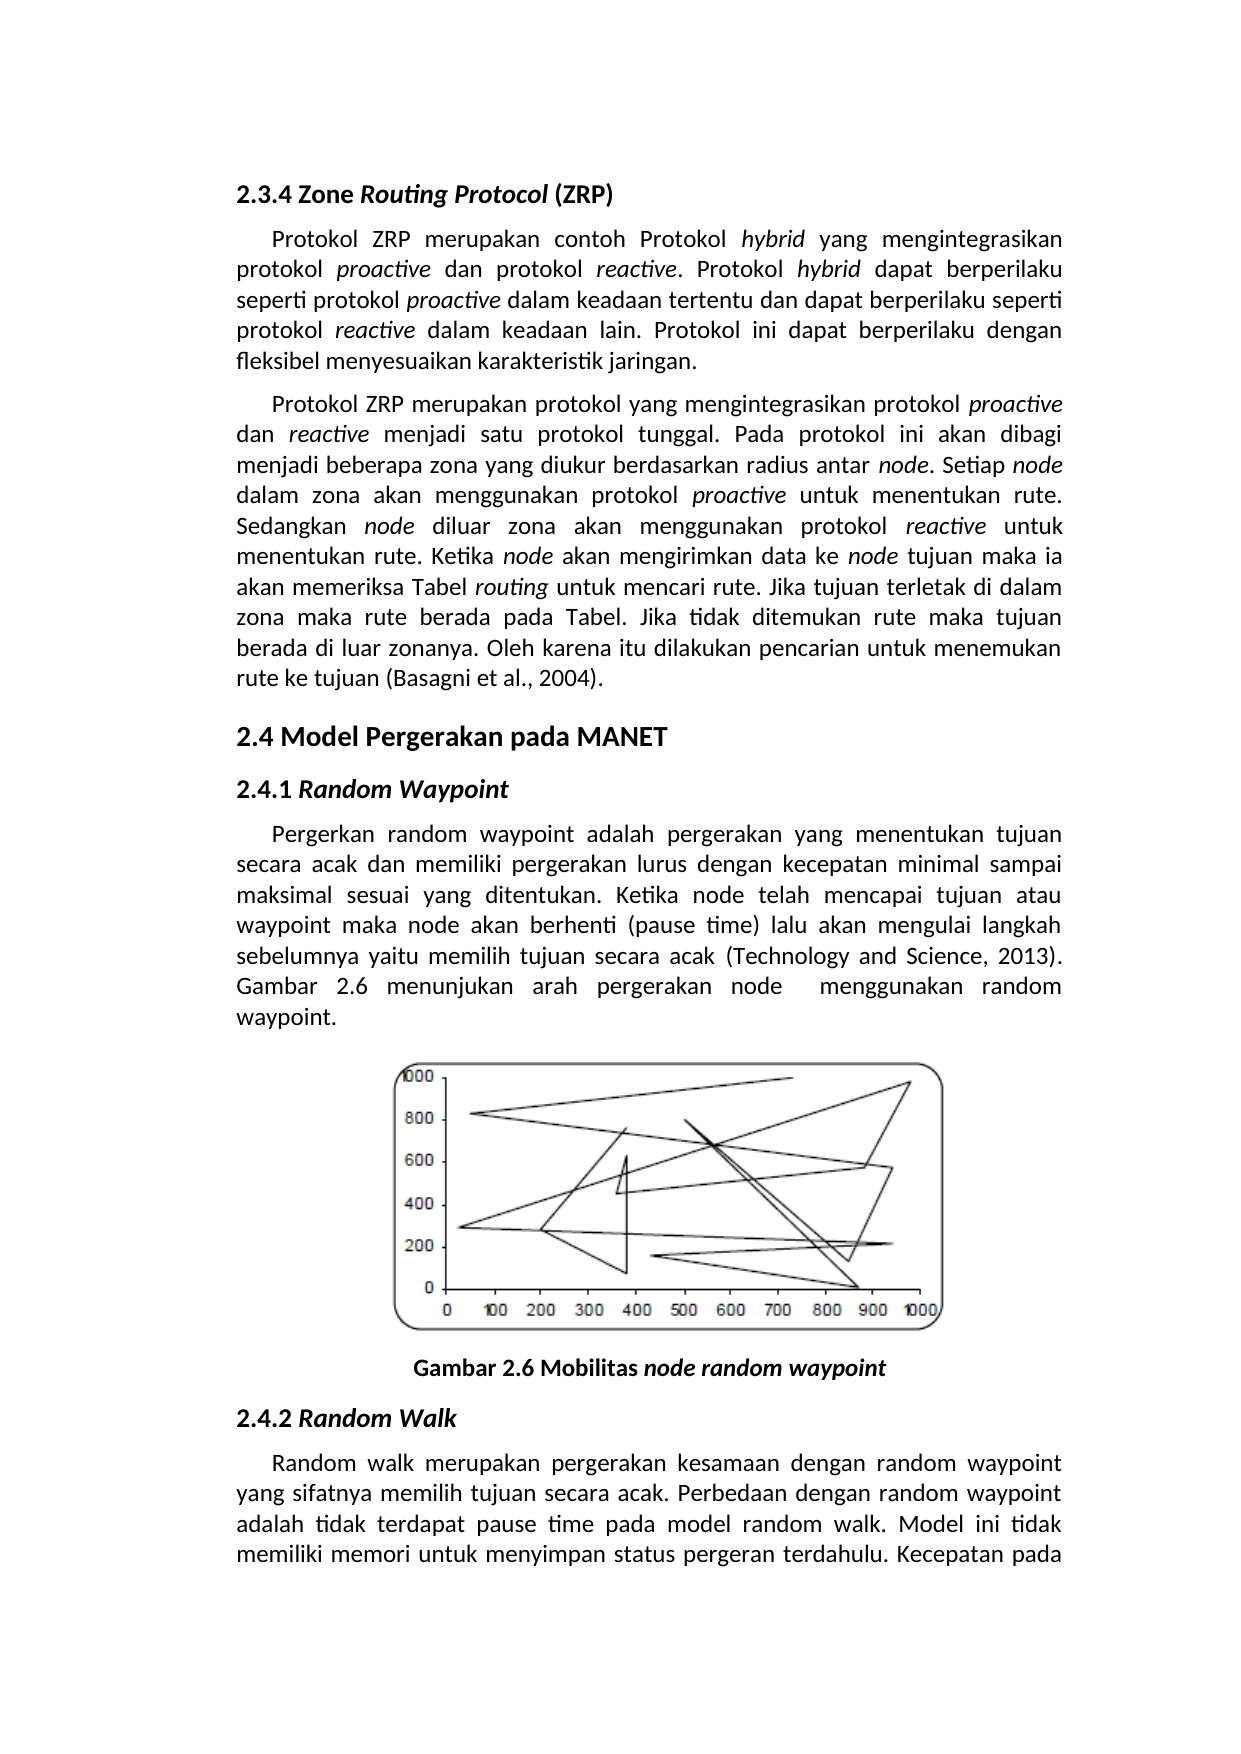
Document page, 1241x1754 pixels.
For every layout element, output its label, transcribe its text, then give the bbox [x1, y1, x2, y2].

subtitle Zone Routing Protocol (ZRP) [236, 177, 1063, 210]
text Protokol ZRP merupakan protokol yang mengintegrasikan protokol proactive dan reactive menjadi satu protokol tunggal. Pada protokol ini akan dibagi menjadi beberapa zona yang diukur berdasarkan radius antar node. Setiap node dalam zona akan menggunakan protokol proactive untuk menentukan rute. Sedangkan node diluar zona akan menggunakan protokol reactive untuk menentukan rute. Ketika node akan mengirimkan data ke node tujuan maka ia akan memeriksa Tabel routing untuk mencari rute. Jika tujuan terletak di dalam zona maka rute berada pada Tabel. Jika tidak ditemukan rute maka tujuan berada di luar zonanya. Oleh karena itu dilakukan pencarian untuk menemukan rute ke tujuan (Basagni et al., 2004). [236, 388, 1063, 693]
text Protokol ZRP merupakan contoh Protokol hybrid yang mengintegrasikan protokol proactive dan protokol reactive. Protokol hybrid dapat berperilaku seperti protokol proactive dalam keadaan tertentu dan dapat berperilaku seperti protokol reactive dalam keadaan lain. Protokol ini dapat berperilaku dengan fleksibel menyesuaikan karakteristik jaringan. [236, 223, 1063, 375]
text Pergerkan random waypoint adalah pergerakan yang menentukan tujuan secara acak dan memiliki pergerakan lurus dengan kecepatan minimal sampai maksimal sesuai yang ditentukan. Ketika node telah mencapai tujuan atau waypoint maka node akan berhenti (pause time) lalu akan mengulai langkah sebelumnya yaitu memilih tujuan secara acak (Technology and Science, 2013). Gambar 2.6 menunjukan arah pergerakan node menggunakan random waypoint. [236, 818, 1063, 1032]
subtitle Model Pergerakan pada MANET [236, 718, 1063, 754]
subtitle Random Walk [236, 1401, 1063, 1434]
subtitle Random Waypoint [236, 772, 1063, 805]
text Gambar 2.6 Mobilitas node random waypoint [236, 1352, 1063, 1382]
picture [384, 1044, 950, 1340]
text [236, 1447, 1063, 1569]
